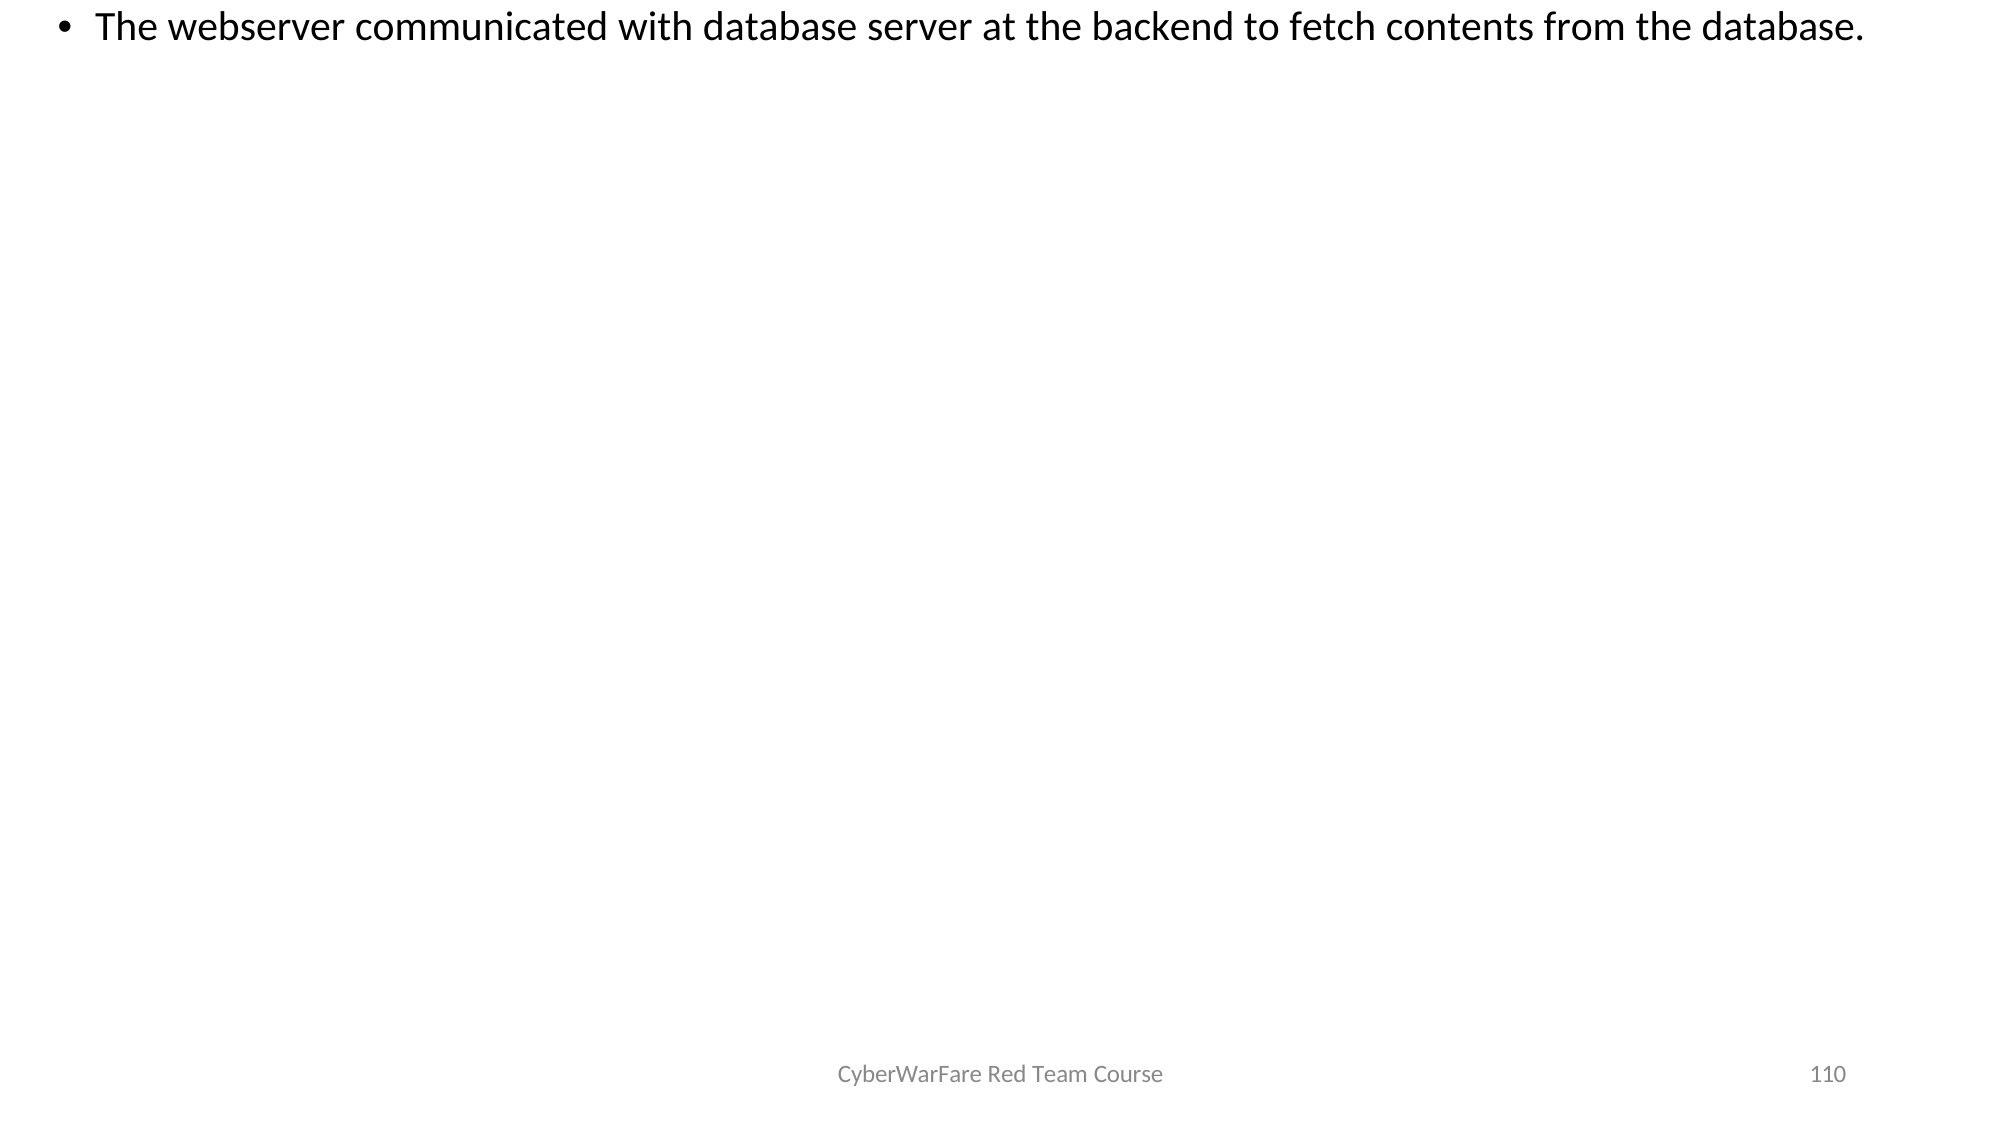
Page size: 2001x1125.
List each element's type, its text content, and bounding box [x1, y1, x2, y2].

list The webserver communicated with database server at the backend to fetch contents from the database. [57, 0, 2000, 51]
